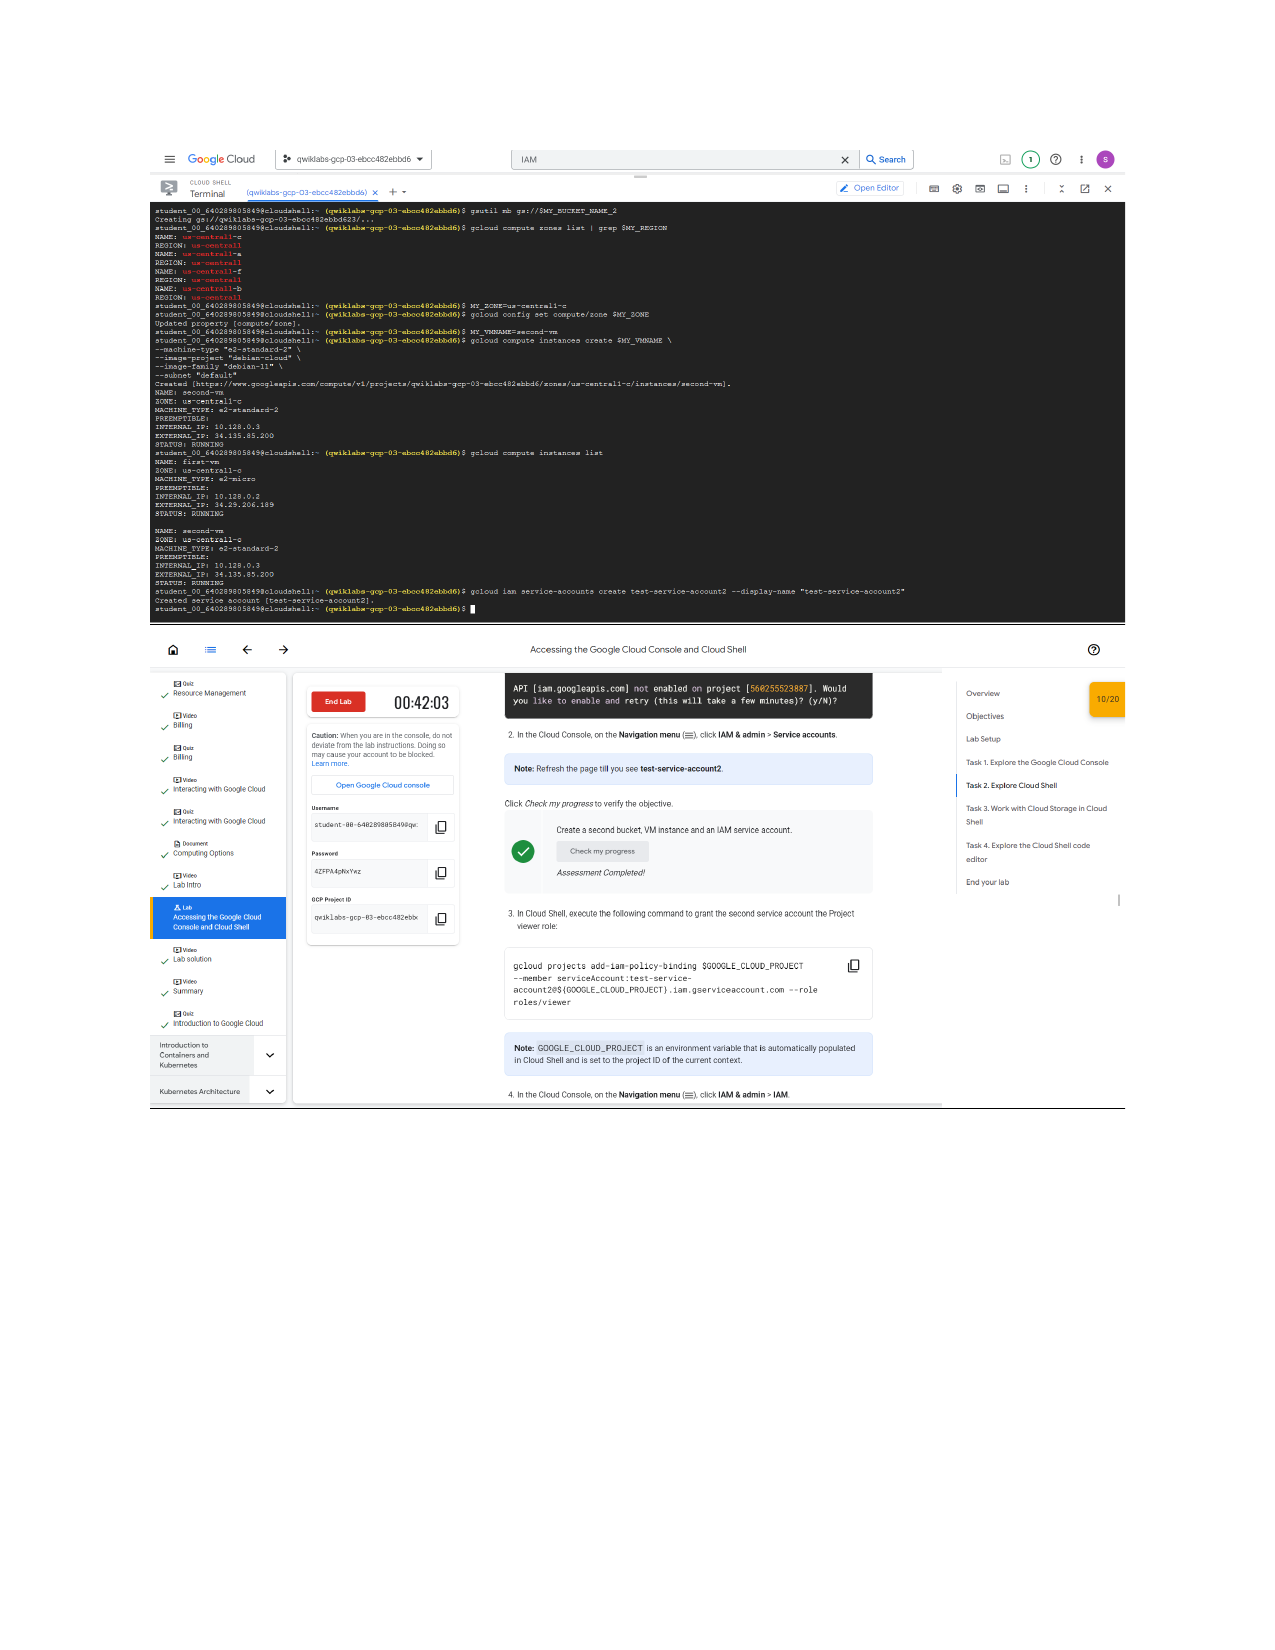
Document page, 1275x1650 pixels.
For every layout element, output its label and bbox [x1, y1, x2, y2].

picture [150, 632, 1125, 1109]
picture [150, 150, 1125, 625]
